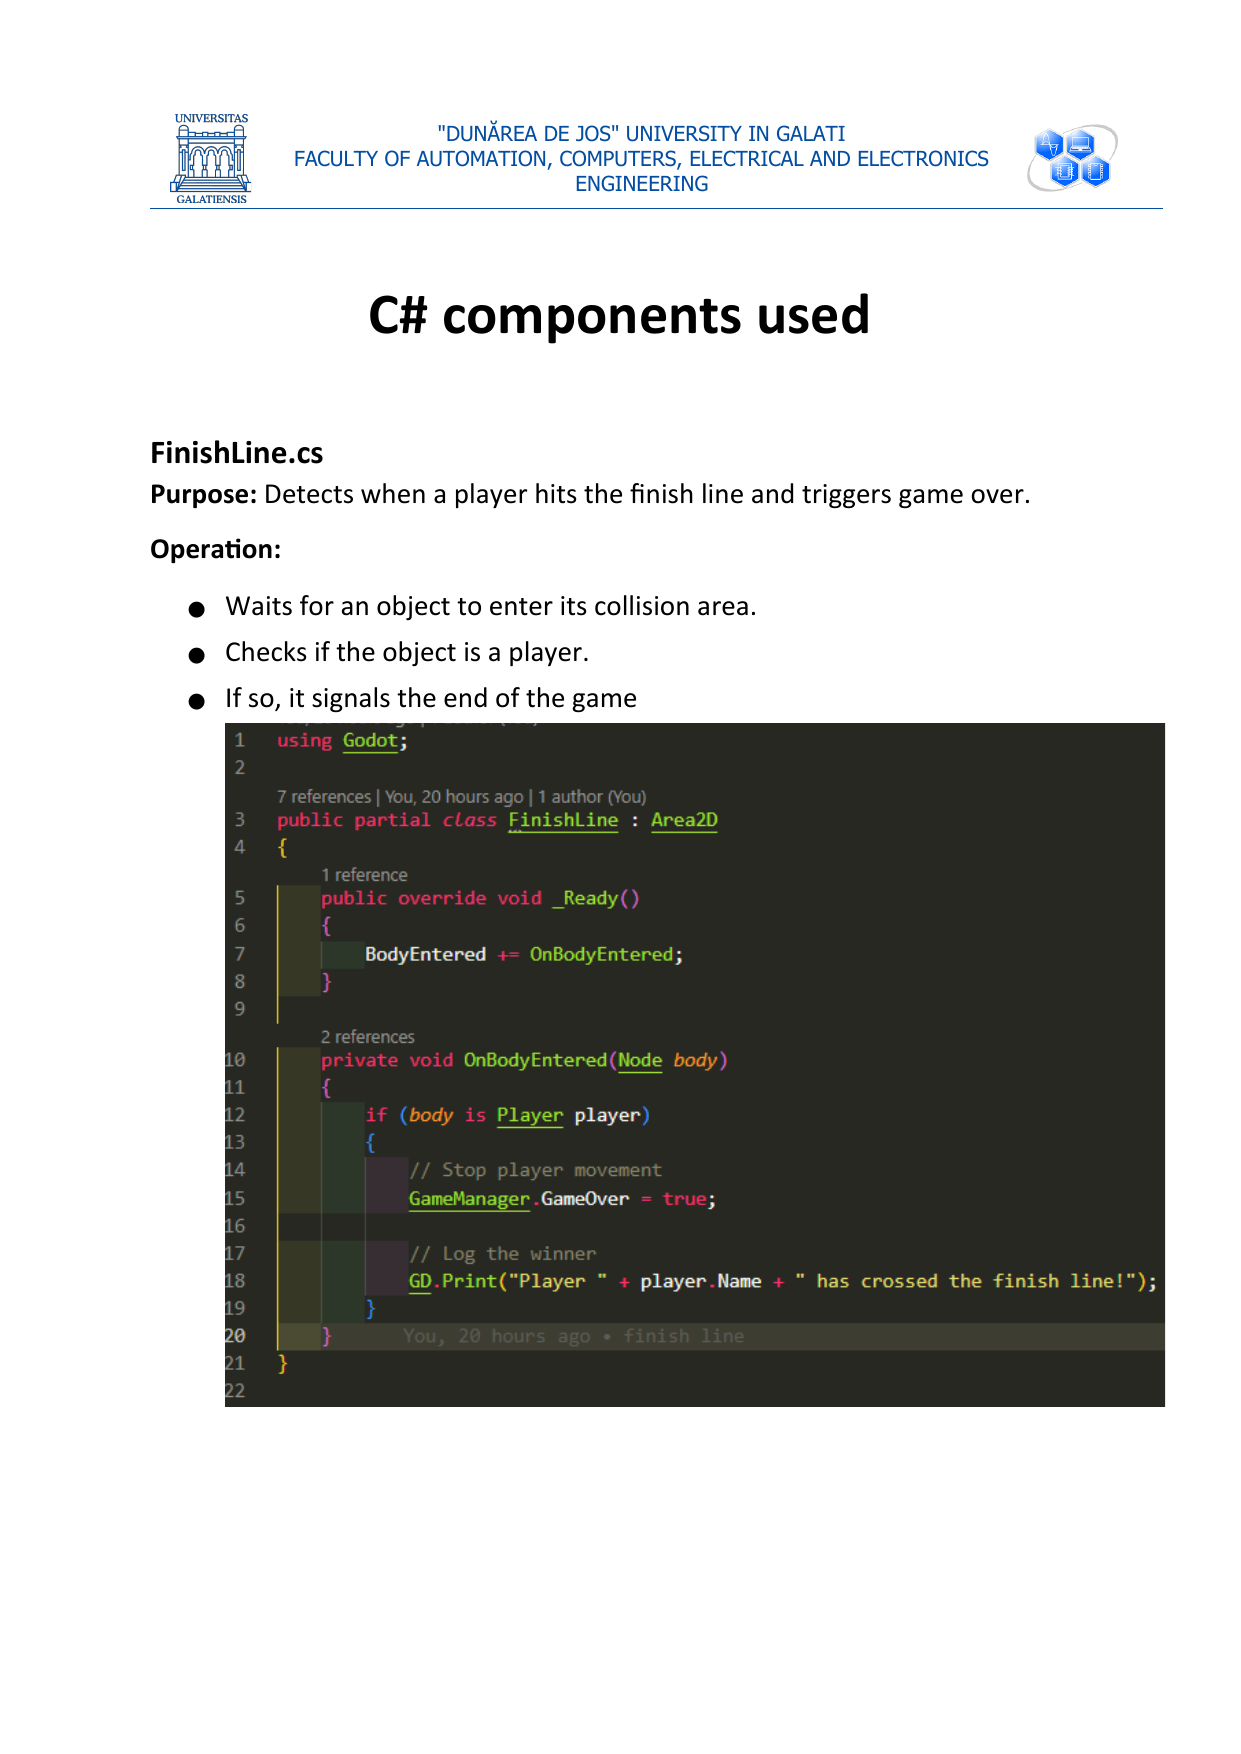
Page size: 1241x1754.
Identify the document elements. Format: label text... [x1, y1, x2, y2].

picture [170, 114, 252, 203]
list Checks if the object is a player. [187, 631, 1090, 674]
subtitle FinishLine.cs [150, 431, 1090, 471]
text Operation: [150, 530, 1090, 565]
picture [1023, 121, 1123, 196]
list If so, it signals the end of the game [187, 677, 1090, 720]
picture [225, 723, 1166, 1407]
subtitle C# components used [150, 277, 1090, 348]
text Purpose: Detects when a player hits the finish line and triggers game over. [150, 475, 1090, 510]
list Waits for an object to enter its collision area. [187, 585, 1090, 628]
